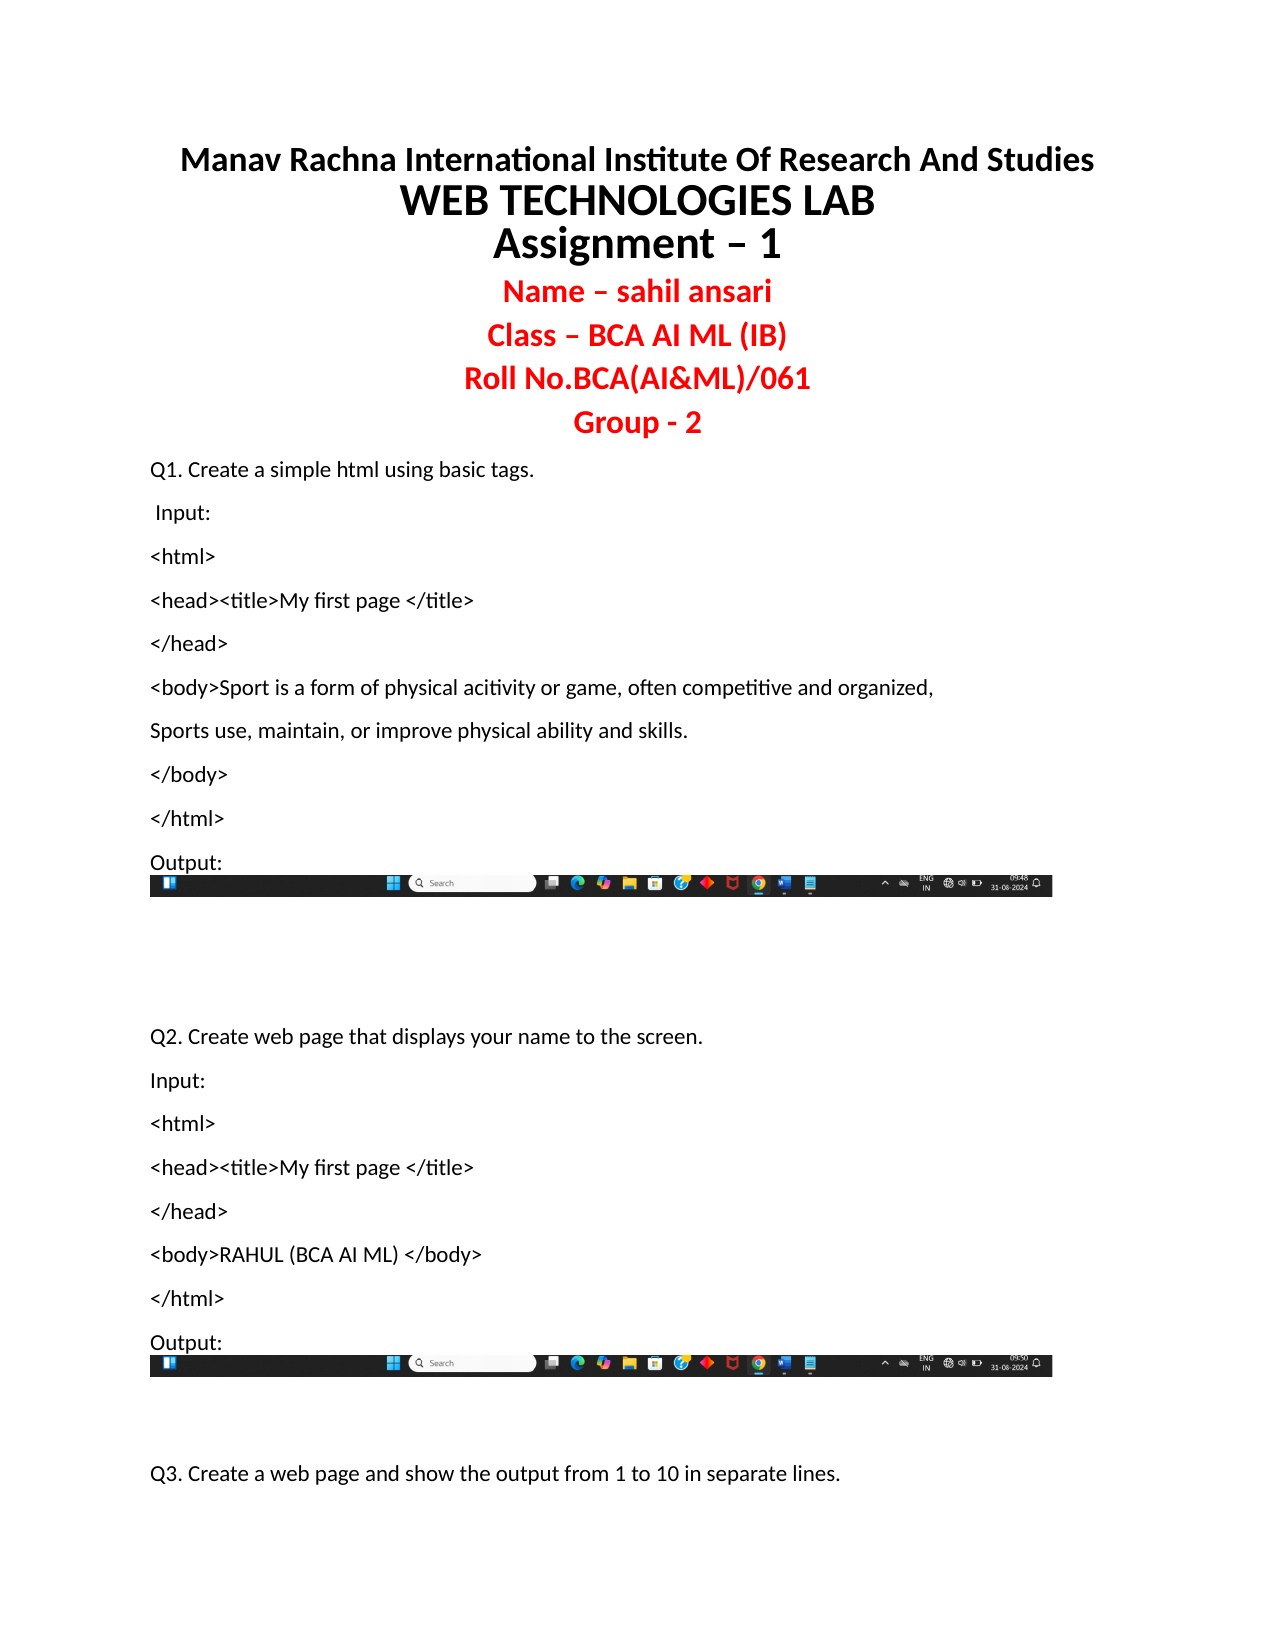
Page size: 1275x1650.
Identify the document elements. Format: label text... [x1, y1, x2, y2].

text <html> [150, 543, 1125, 570]
text Manav Rachna International Institute Of Research And Studies [150, 150, 1125, 177]
text Input: [150, 1067, 1125, 1093]
text Q1. Create a simple html using basic tags. [150, 456, 1125, 482]
text <html> [150, 1110, 1125, 1137]
text Q2. Create web page that displays your name to the screen. [150, 1023, 1125, 1050]
text <head><title>My first page </title> [150, 586, 1125, 613]
text Q3. Create a web page and show the output from 1 to 10 in separate lines. [150, 1459, 1125, 1486]
text </html> [150, 805, 1125, 832]
text Output: [150, 1328, 1125, 1355]
text Name – sahil ansari [150, 281, 1125, 308]
text <body>Sport is a form of physical acitivity or game, often competitive and organized, [150, 674, 1125, 701]
text Output: [150, 848, 1125, 875]
text Assignment – 1 [575, 237, 1125, 264]
text </head> [150, 1197, 1125, 1224]
text WEB TECHNOLOGIES LAB [150, 194, 1125, 221]
text </body> [150, 761, 1125, 788]
text <body>RAHUL (BCA AI ML) </body> [150, 1241, 1125, 1268]
text </html> [150, 1285, 1125, 1312]
text Class – BCA AI ML (IB) [150, 324, 1125, 352]
text Sports use, maintain, or improve physical ability and skills. [150, 717, 1125, 744]
text Group - 2 [150, 412, 1125, 439]
text <head><title>My first page </title> [150, 1154, 1125, 1181]
text Roll No.BCA(AI&ML)/061 [150, 368, 1125, 395]
text </head> [150, 630, 1125, 657]
text Assignment – 1 [150, 237, 573, 264]
text Input: [150, 499, 1125, 526]
